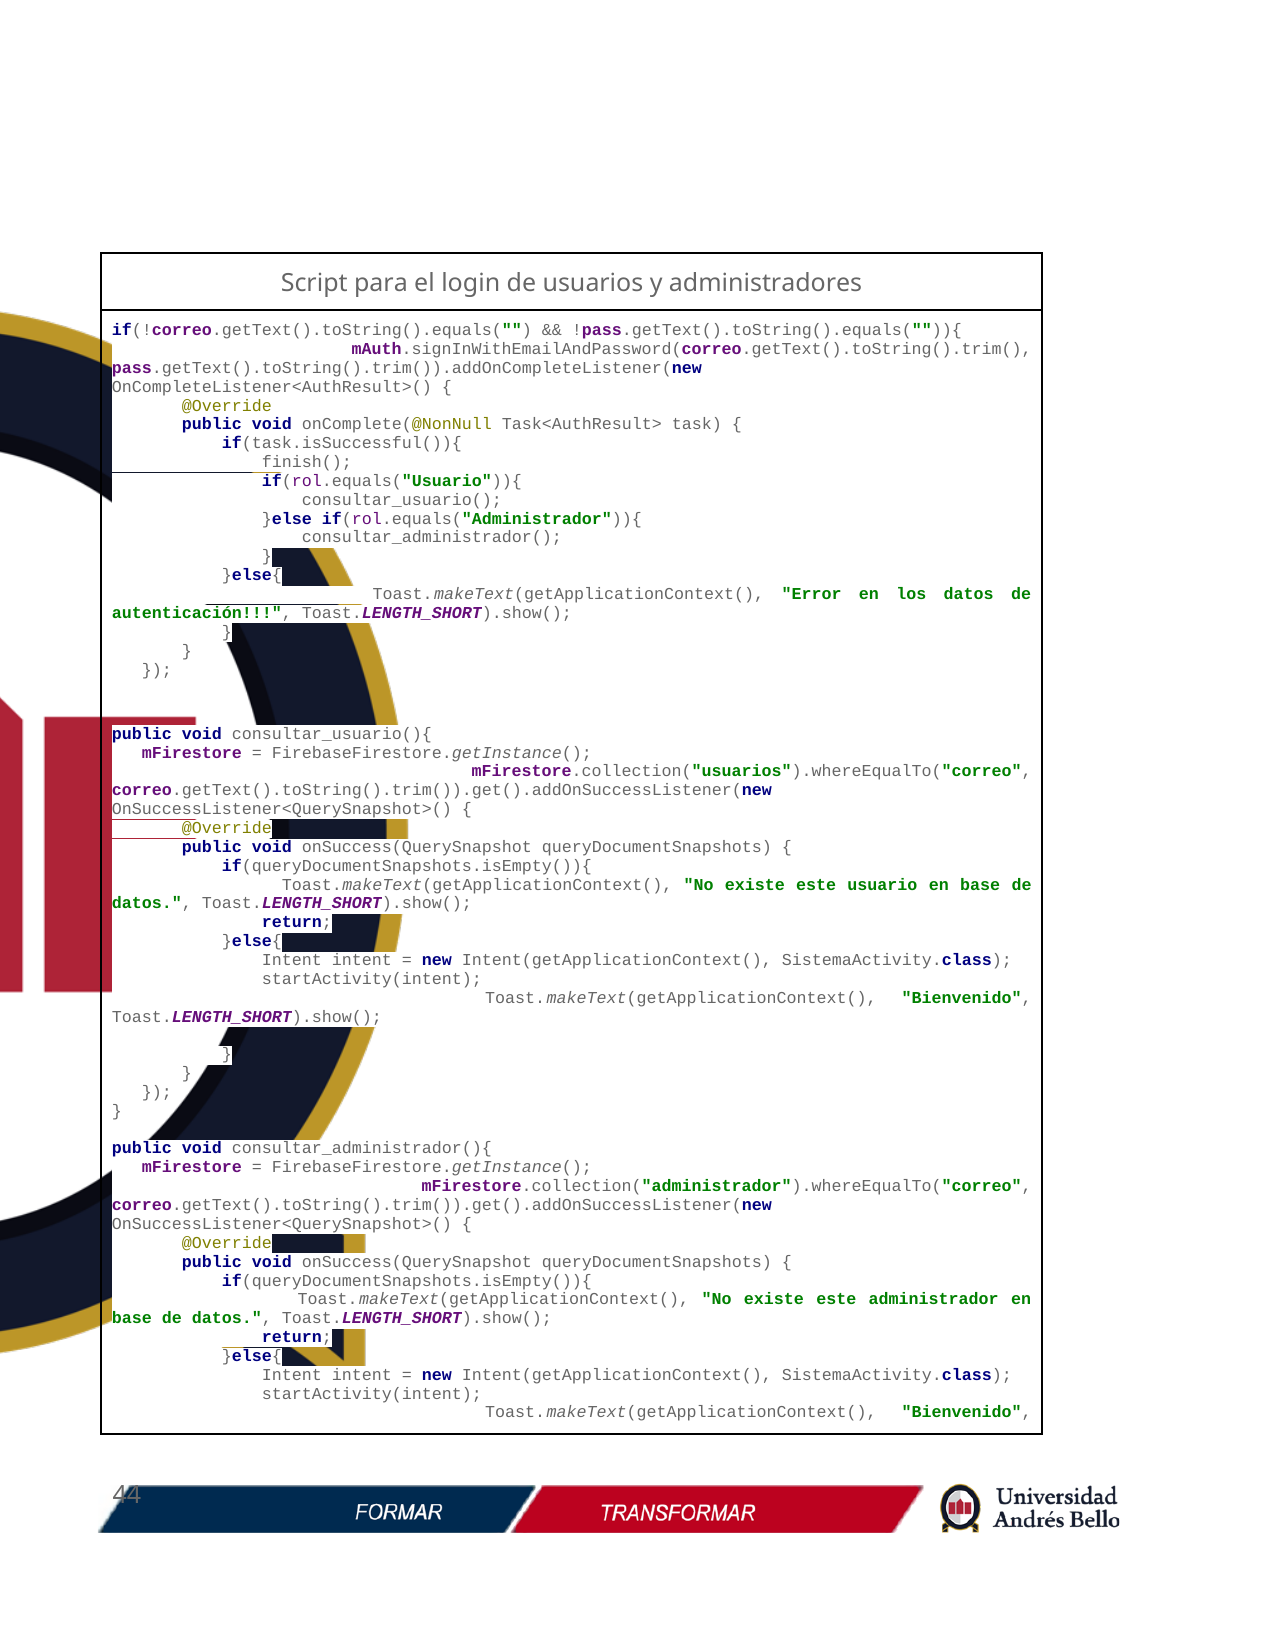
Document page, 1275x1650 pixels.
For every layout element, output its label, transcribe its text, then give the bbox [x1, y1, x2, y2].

table_header Script para el login de usuarios y administradores [102, 254, 1041, 309]
picture [0, 299, 100, 1423]
picture [97, 1483, 1120, 1533]
